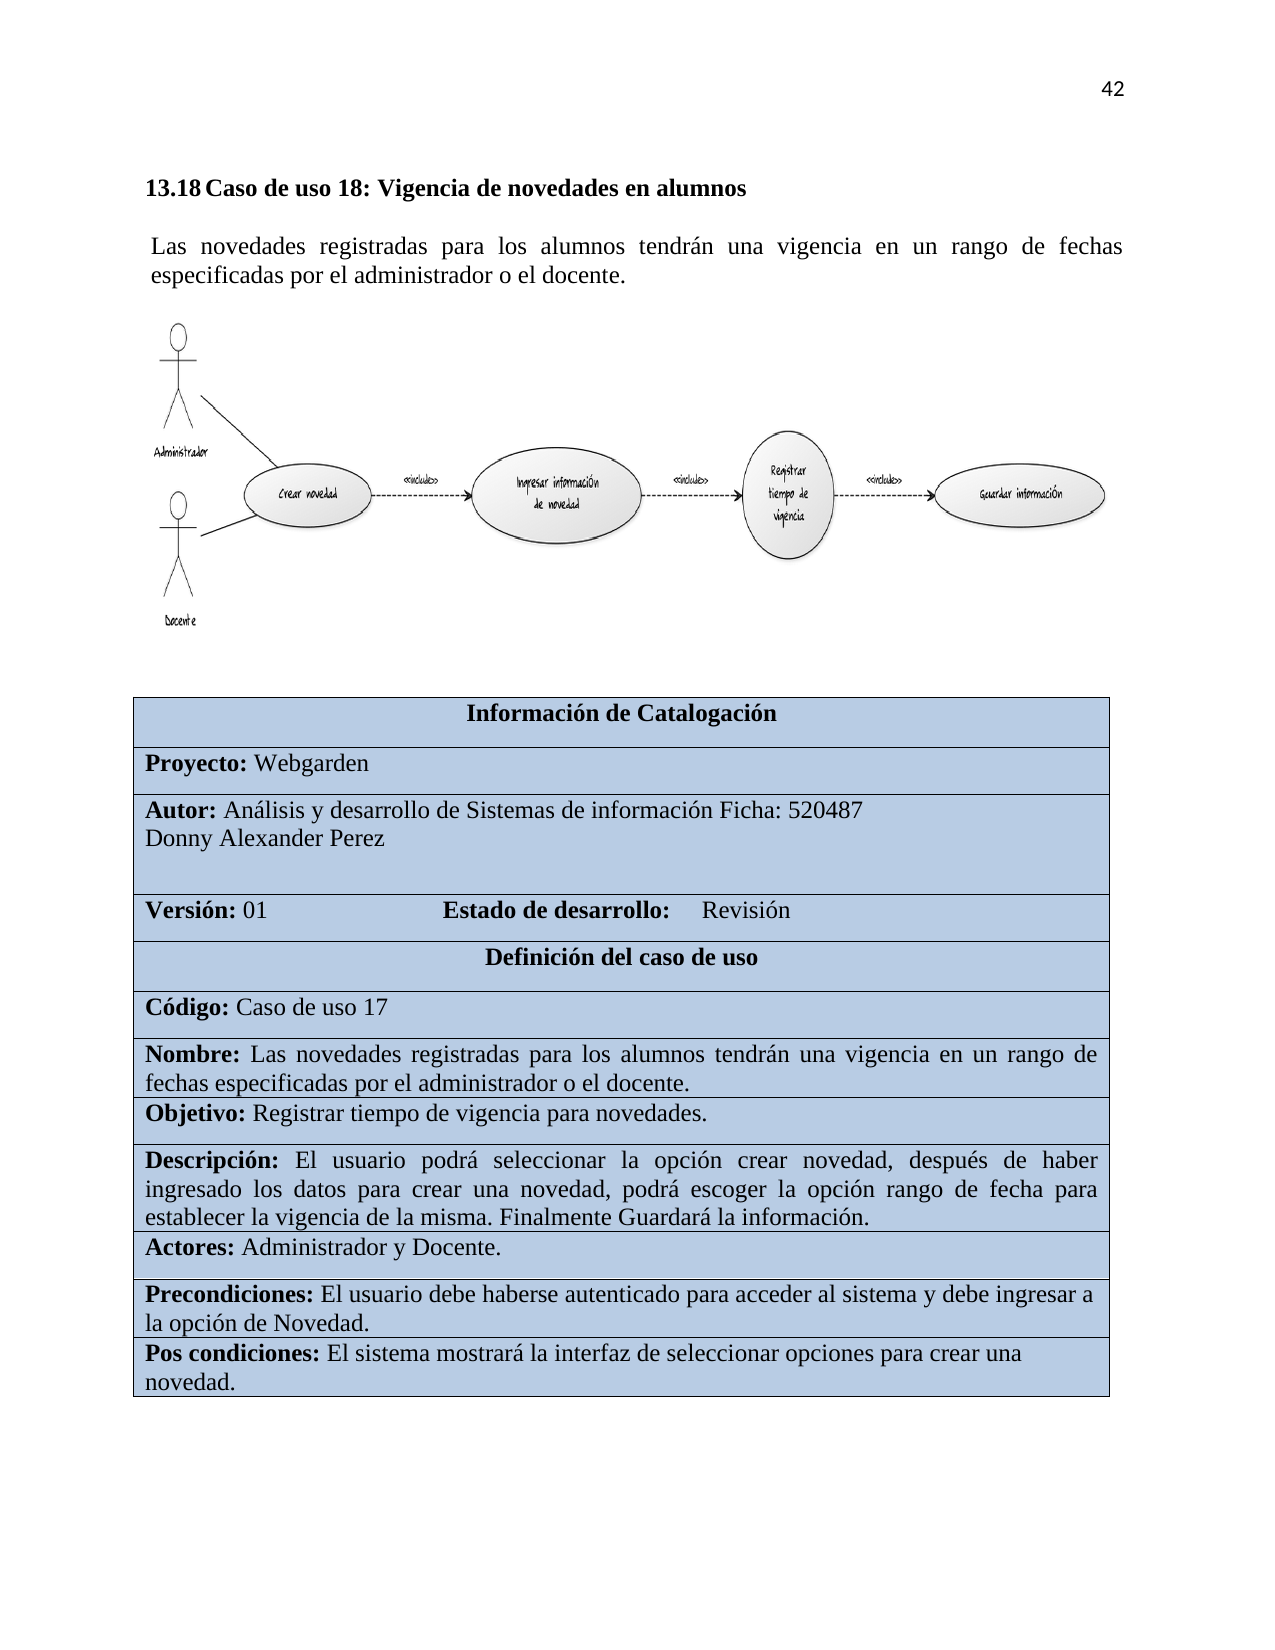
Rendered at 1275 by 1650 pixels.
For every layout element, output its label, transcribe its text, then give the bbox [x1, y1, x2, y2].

text Las novedades registradas para los alumnos tendrán una vigencia en un rango de fechas especificadas por el administrador o el docente. [151, 231, 1124, 288]
table_cell Precondiciones: El usuario debe haberse autenticado para acceder al sistema y debe ingresar a la opción de Novedad. [134, 1280, 1109, 1337]
table_cell Código: Caso de uso 17 [134, 992, 1109, 1038]
table_cell Actores: Administrador y Docente. [134, 1232, 1109, 1278]
table_cell Pos condiciones: El sistema mostrará la interfaz de seleccionar opciones para crear una novedad. [134, 1338, 1109, 1396]
picture [150, 317, 1109, 639]
table_cell Definición del caso de uso [134, 942, 1109, 991]
table_cell Autor: Análisis y desarrollo de Sistemas de información Ficha: 520487 Donny Alexander Perez [134, 795, 1109, 894]
subtitle Caso de uso 18: Vigencia de novedades en alumnos [145, 173, 1124, 202]
table_cell Objetivo: Registrar tiempo de vigencia para novedades. [134, 1098, 1109, 1144]
table_cell Nombre: Las novedades registradas para los alumnos tendrán una vigencia en un rango de fechas especificadas por el administrador o el docente. [134, 1039, 1109, 1097]
table_cell Descripción: El usuario podrá seleccionar la opción crear novedad, después de haber ingresado los datos para crear una novedad, podrá escoger la opción rango de fecha para establecer la vigencia de la misma. Finalmente Guardará la información. [134, 1145, 1109, 1231]
table_cell Proyecto: Webgarden [134, 748, 1109, 794]
table_cell Versión: 01 Estado de desarrollo: Revisión [134, 895, 1109, 941]
table_header Información de Catalogación [134, 698, 1109, 747]
